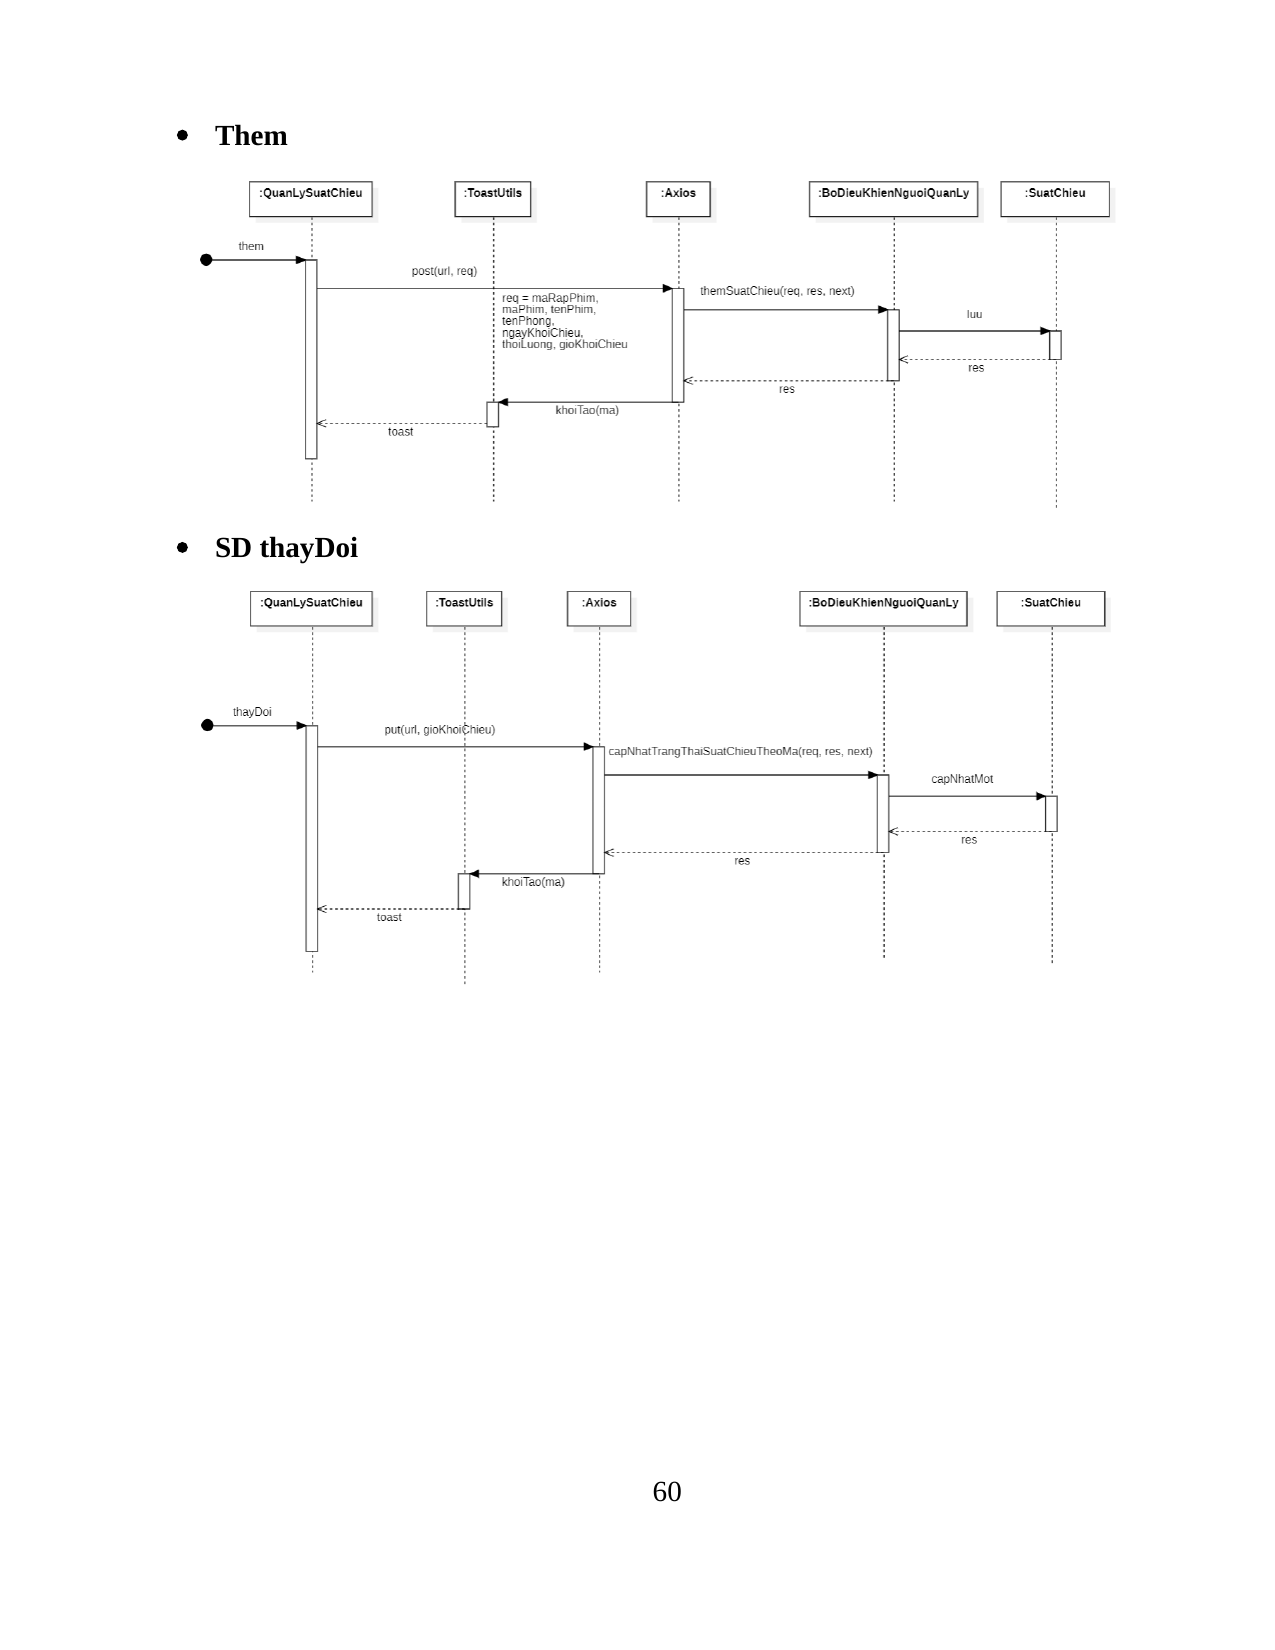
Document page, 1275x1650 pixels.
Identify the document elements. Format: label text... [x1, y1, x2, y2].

list Them [177, 118, 1157, 152]
list SD thayDoi [177, 530, 1157, 564]
picture [177, 156, 1145, 526]
picture [177, 569, 1137, 987]
